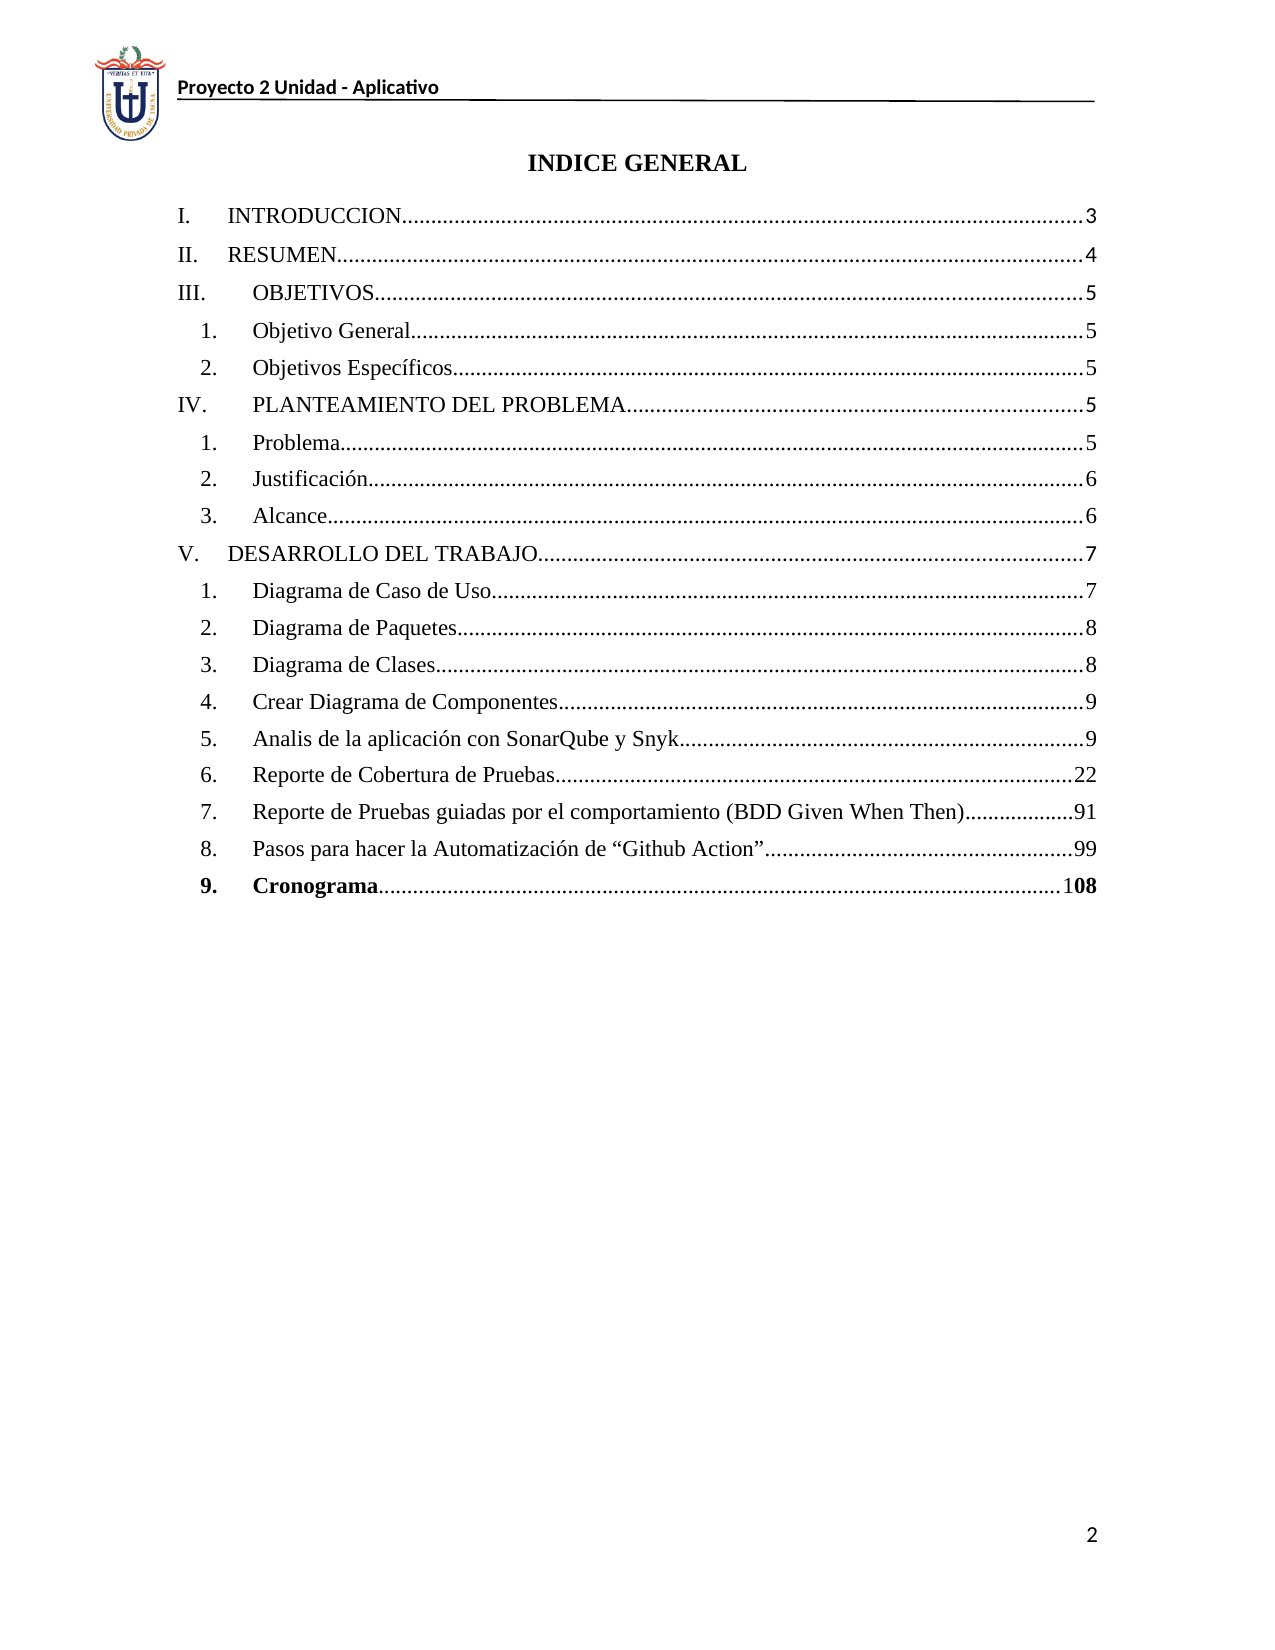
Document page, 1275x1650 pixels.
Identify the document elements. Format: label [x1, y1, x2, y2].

picture [94, 45, 166, 141]
